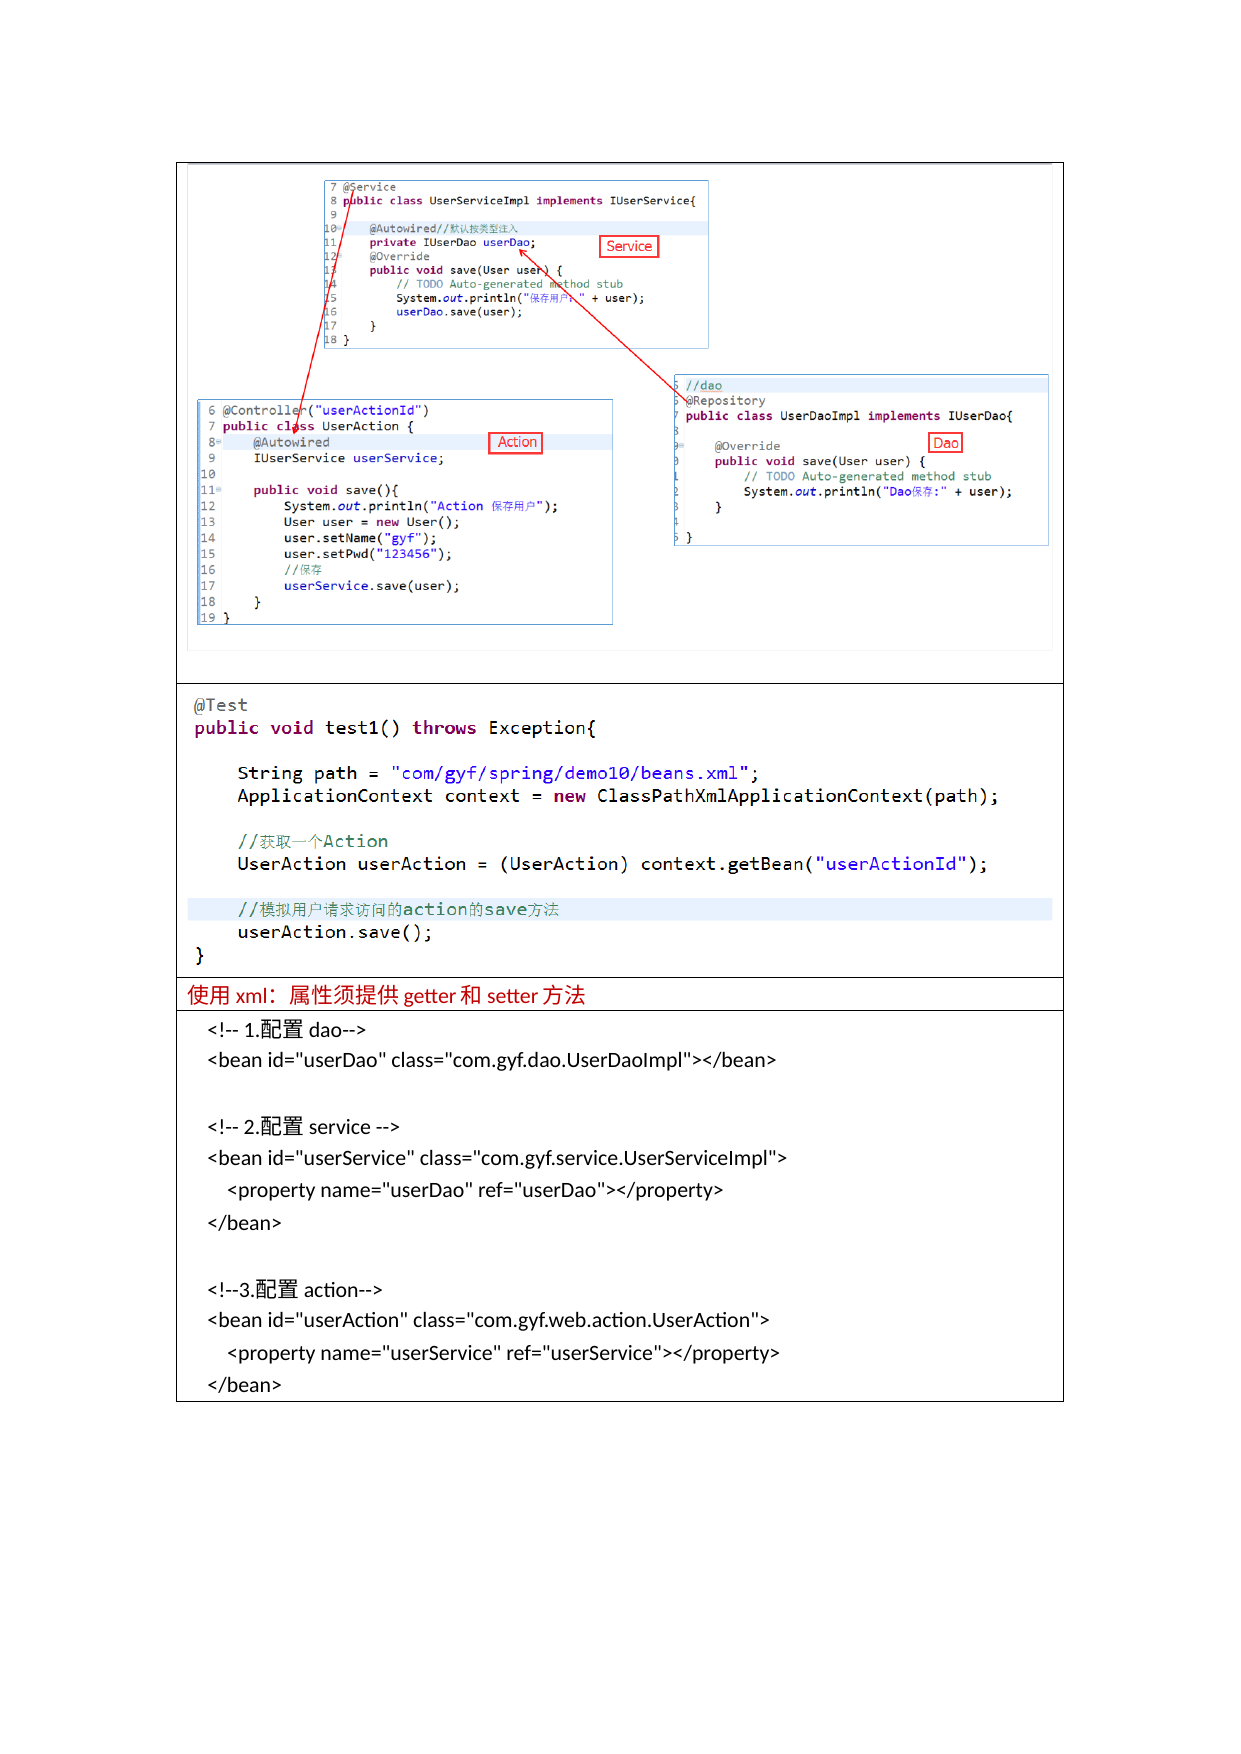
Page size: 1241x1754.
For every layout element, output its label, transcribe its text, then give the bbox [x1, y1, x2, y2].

picture [187, 163, 1053, 651]
table_cell [177, 163, 1063, 683]
table_cell 使用xml：属性须提供getter和setter方法 [177, 978, 1063, 1010]
picture [187, 684, 1053, 973]
table_cell [177, 684, 1063, 977]
table_cell <!-- 1.配置dao--> <bean id="userDao" class="com.gyf.dao.UserDaoImpl"></bean> <!-- 2.配置service --> <bean id="userService" class="com.gyf.service.UserServiceImpl"> <property name="userDao" ref="userDao"></property> </bean> <!--3.配置action--> <bean id="userAction" class="com.gyf.web.action.UserAction"> <property name="userService" ref="userService"></property> </bean> [177, 1011, 1063, 1401]
